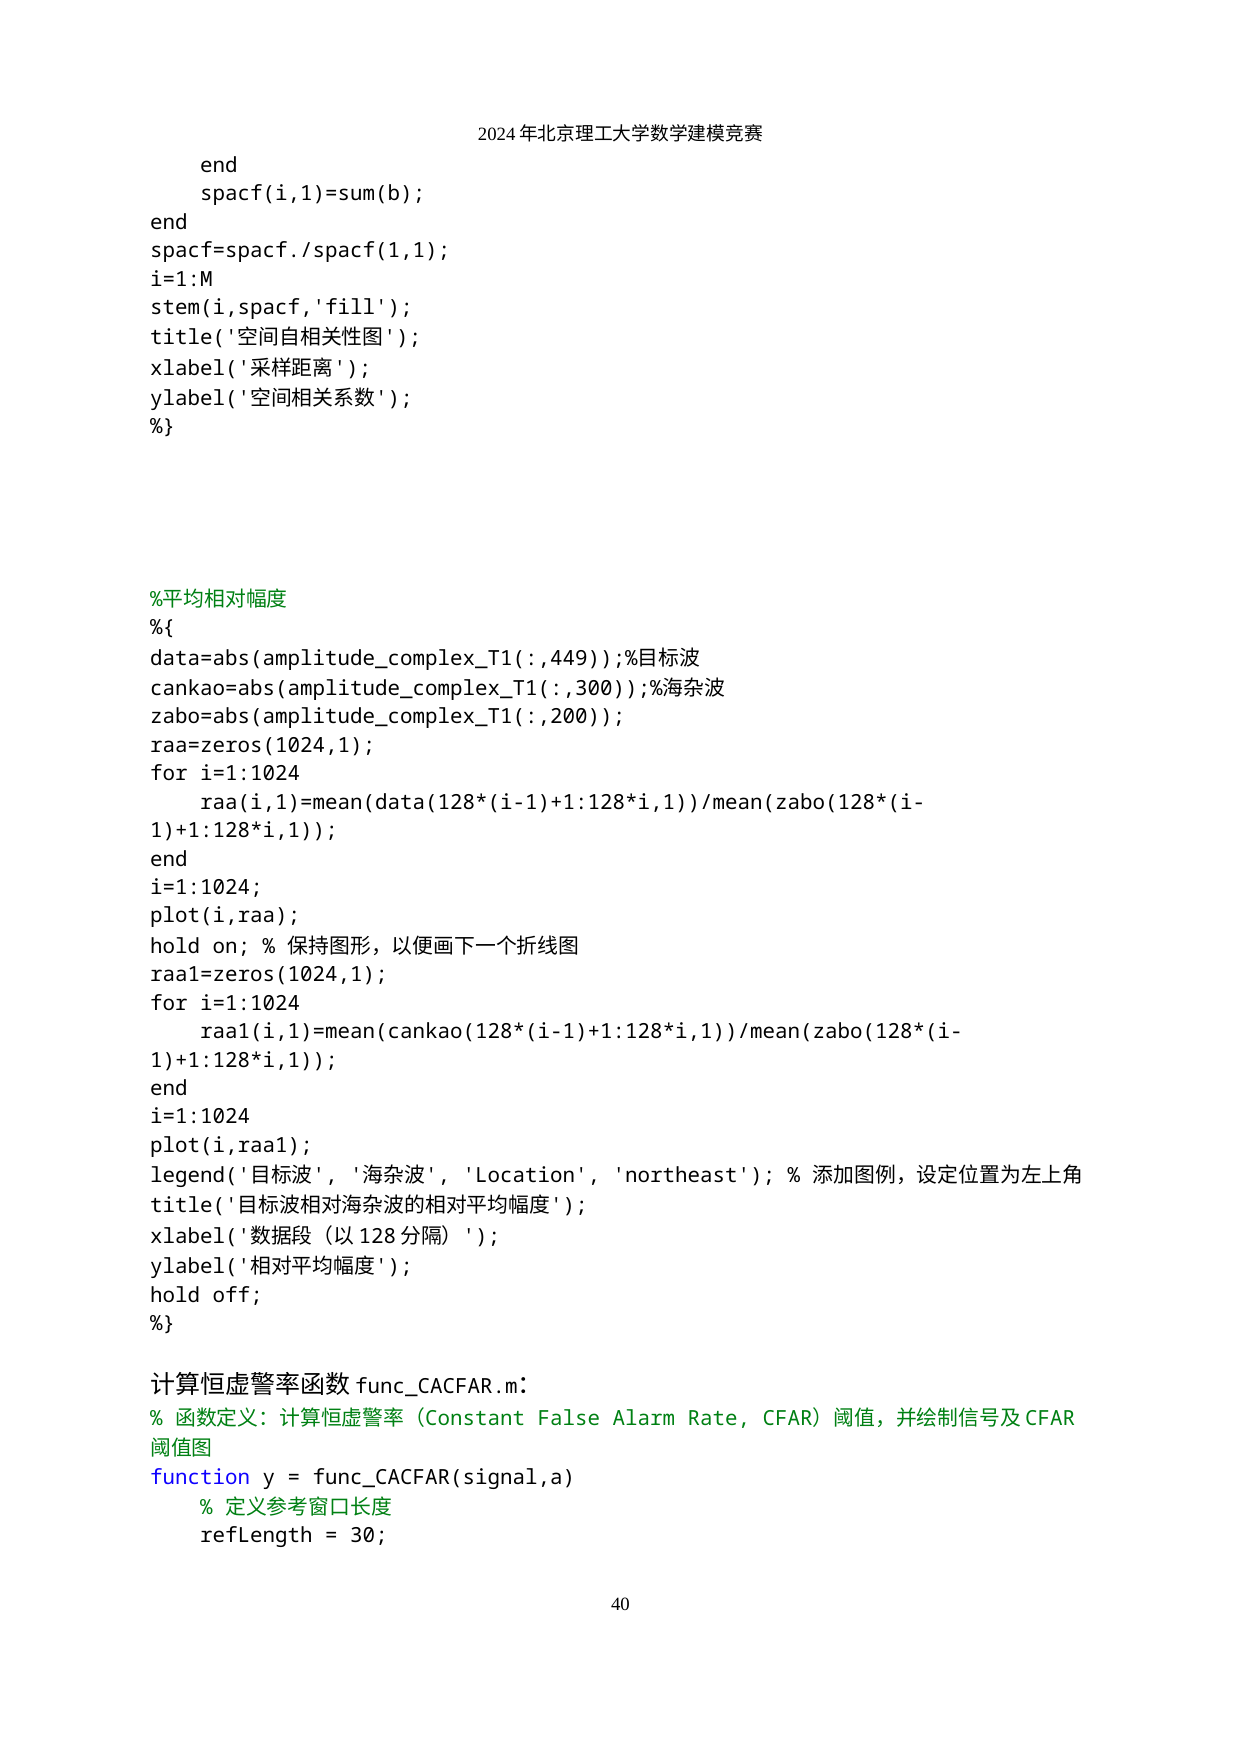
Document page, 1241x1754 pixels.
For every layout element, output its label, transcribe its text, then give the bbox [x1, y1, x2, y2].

text end [150, 150, 1090, 178]
text raa(i,1)=mean(data(128*(i-1)+1:128*i,1))/mean(zabo(128*(i-1)+1:128*i,1)); [150, 787, 1090, 844]
text data=abs(amplitude_complex_T1(:,449));%目标波 [150, 641, 1090, 671]
text cankao=abs(amplitude_complex_T1(:,300));%海杂波 [150, 671, 1090, 702]
text 计算恒虚警率函数func_CACFAR.m： [150, 1365, 1090, 1401]
text stem(i,spacf,'fill'); [150, 292, 1090, 321]
text raa=zeros(1024,1); [150, 730, 1090, 758]
text refLength = 30; [150, 1521, 1090, 1549]
text title('目标波相对海杂波的相对平均幅度'); [150, 1189, 1090, 1219]
text plot(i,raa1); [150, 1130, 1090, 1158]
text end [150, 844, 1090, 872]
text hold on; % 保持图形，以便画下一个折线图 [150, 929, 1090, 959]
text %} [150, 1308, 1090, 1337]
text hold off; [150, 1280, 1090, 1308]
text i=1:M [150, 264, 1090, 292]
text %平均相对幅度 [150, 582, 1090, 612]
text for i=1:1024 [150, 758, 1090, 787]
text spacf(i,1)=sum(b); [150, 178, 1090, 207]
text % 函数定义：计算恒虚警率（Constant False Alarm Rate, CFAR）阈值，并绘制信号及CFAR阈值图 [150, 1401, 1090, 1462]
text raa1(i,1)=mean(cankao(128*(i-1)+1:128*i,1))/mean(zabo(128*(i-1)+1:128*i,1)); [150, 1016, 1090, 1073]
text end [150, 207, 1090, 235]
text xlabel('采样距离'); [150, 351, 1090, 381]
text i=1:1024; [150, 872, 1090, 901]
text title('空间自相关性图'); [150, 321, 1090, 351]
text function y = func_CACFAR(signal,a) [150, 1462, 1090, 1490]
text %{ [150, 612, 1090, 641]
text ylabel('空间相关系数'); [150, 381, 1090, 412]
text end [150, 1073, 1090, 1102]
text xlabel('数据段（以128分隔）'); [150, 1219, 1090, 1249]
text for i=1:1024 [150, 988, 1090, 1016]
text plot(i,raa); [150, 901, 1090, 929]
text legend('目标波', '海杂波', 'Location', 'northeast'); % 添加图例，设定位置为左上角 [150, 1158, 1090, 1189]
text raa1=zeros(1024,1); [150, 959, 1090, 988]
text zabo=abs(amplitude_complex_T1(:,200)); [150, 702, 1090, 730]
text ylabel('相对平均幅度'); [150, 1249, 1090, 1280]
text %} [150, 412, 1090, 440]
text % 定义参考窗口长度 [150, 1490, 1090, 1521]
text i=1:1024 [150, 1102, 1090, 1130]
text spacf=spacf./spacf(1,1); [150, 235, 1090, 264]
